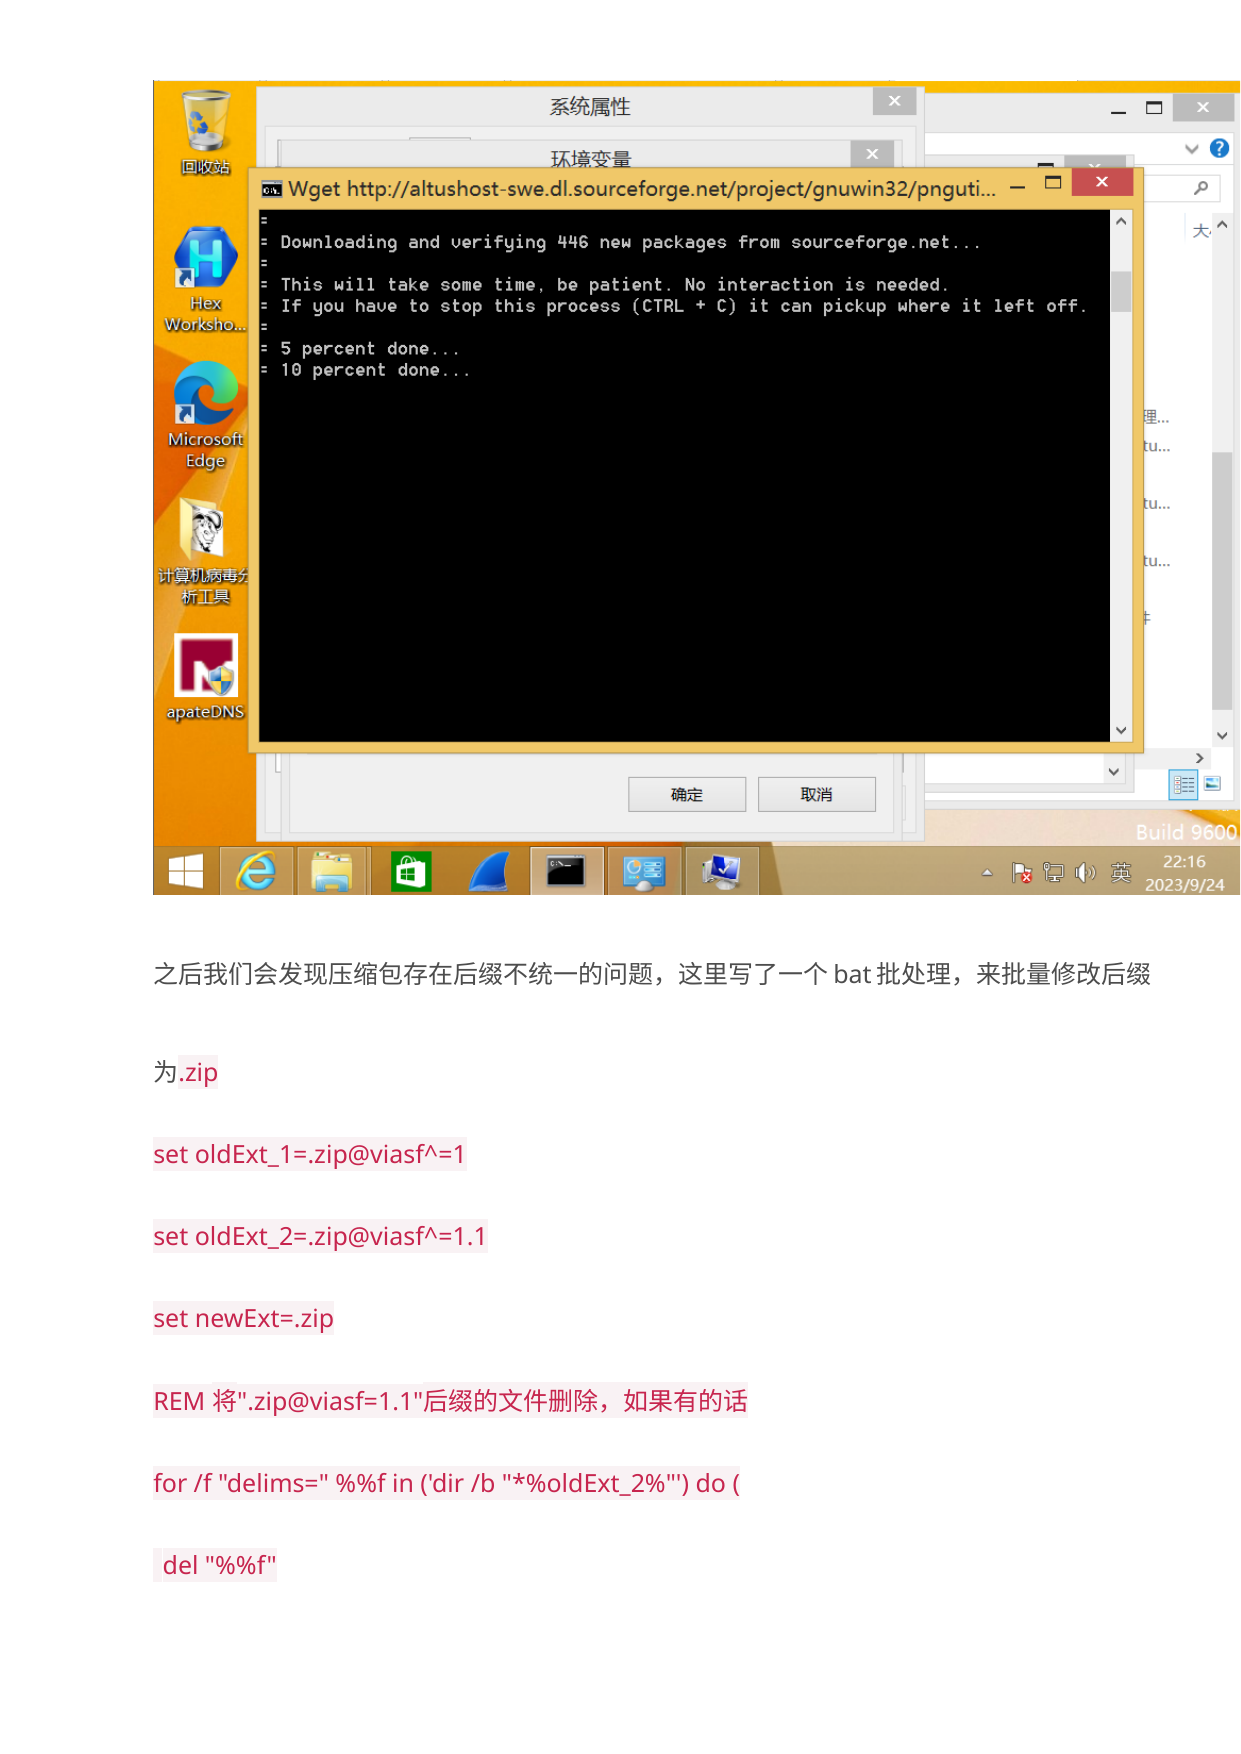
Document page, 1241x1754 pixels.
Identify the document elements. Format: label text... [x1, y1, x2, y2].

list set newExt=.zip [153, 1285, 1165, 1350]
list for /f "delims=" %%f in ('dir /b "*%oldExt_2%"') do ( [153, 1450, 1165, 1515]
list set oldExt_1=.zip@viasf^=1 [153, 1121, 1165, 1186]
list 之后我们会发现压缩包存在后缀不统一的问题，这里写了一个bat批处理，来批量修改后缀为.zip [153, 941, 1165, 1103]
list del "%%f" [153, 1532, 1165, 1597]
list REM 将".zip@viasf=1.1"后缀的文件删除，如果有的话 [153, 1367, 1165, 1432]
picture [153, 80, 1241, 895]
list set oldExt_2=.zip@viasf^=1.1 [153, 1203, 1165, 1268]
